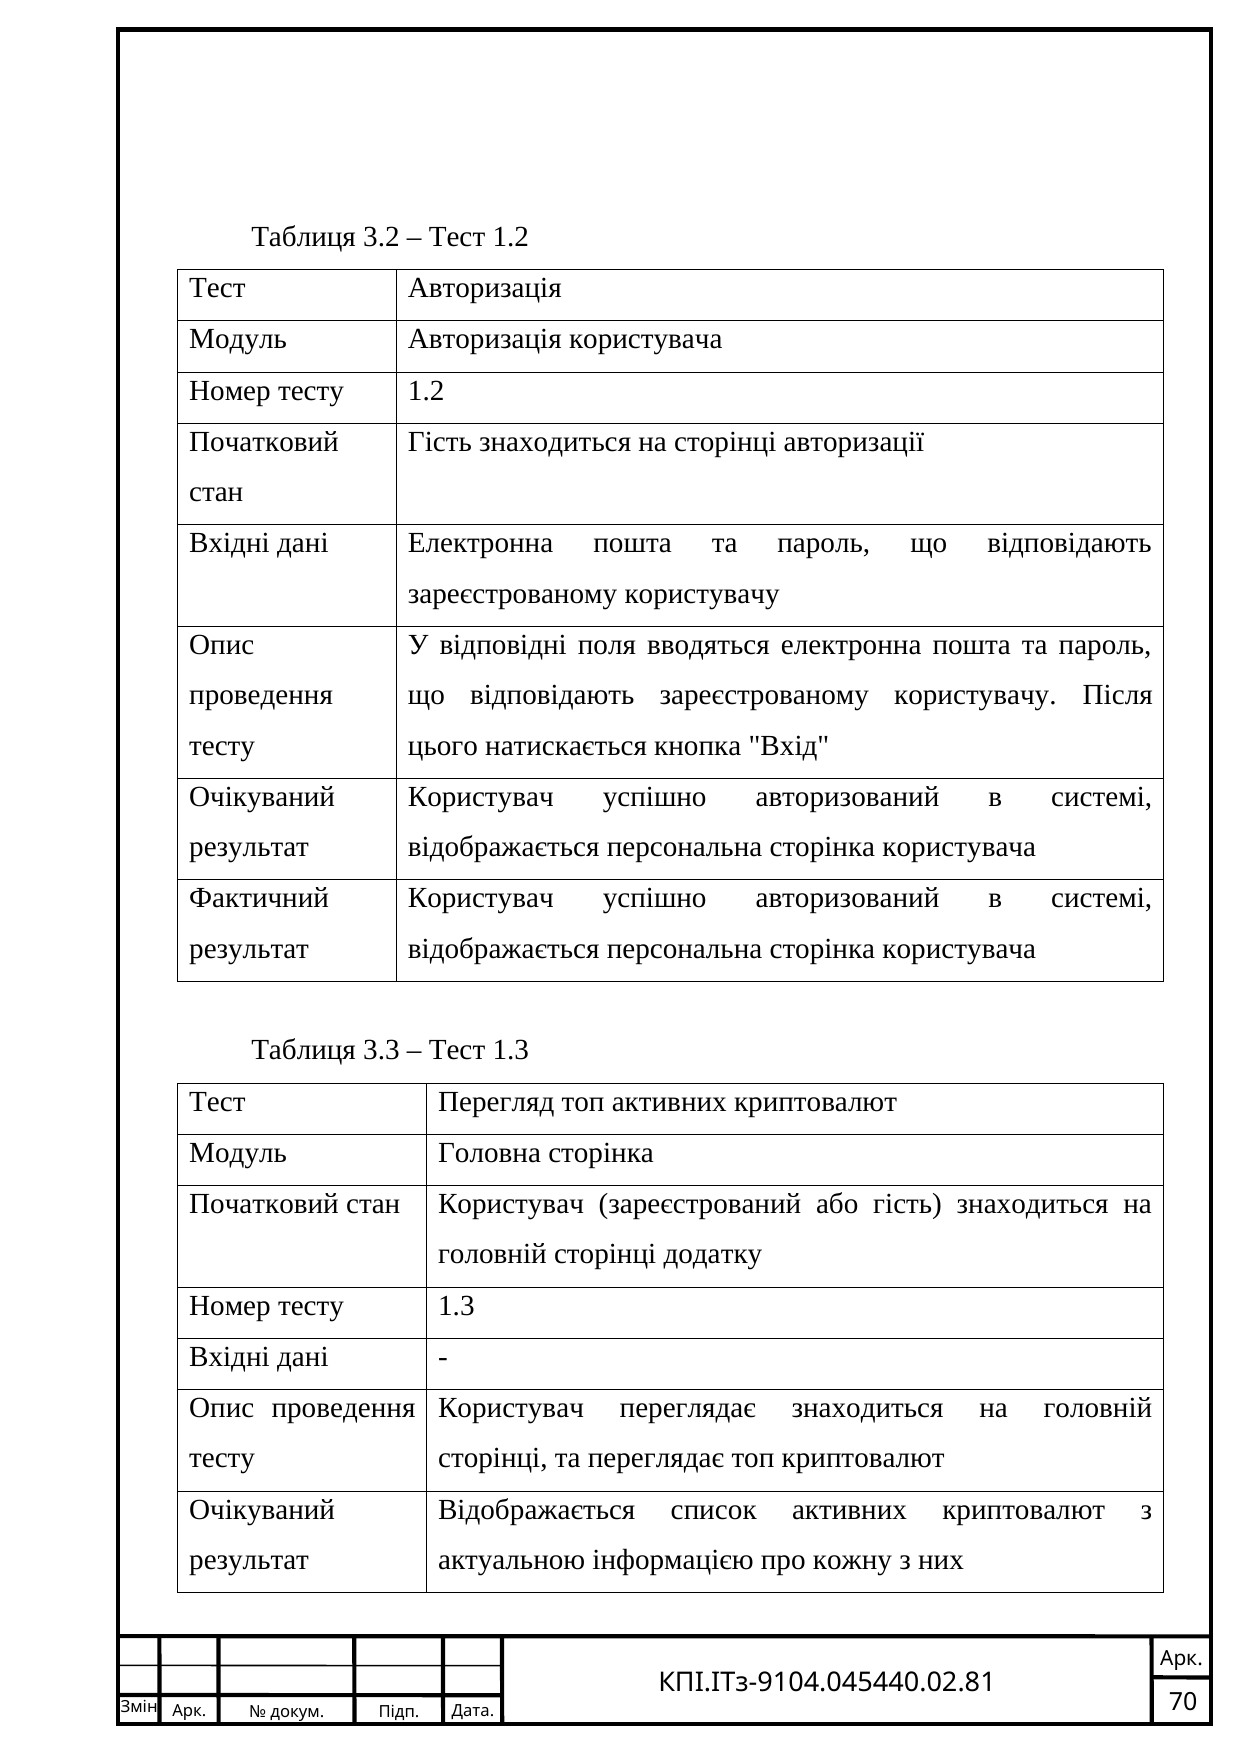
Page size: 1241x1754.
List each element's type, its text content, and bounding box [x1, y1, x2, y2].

table_cell У відповідні поля вводяться електронна пошта та пароль, що відповідають зареєстрованому користувачу. Після цього натискається кнопка "Вхід" [397, 627, 1163, 778]
table_header Тест [178, 270, 396, 320]
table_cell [427, 1492, 1163, 1592]
table_cell Фактичний результат [178, 880, 396, 981]
table_cell Користувач (зареєстрований або гість) знаходиться на головній сторінці додатку [427, 1186, 1163, 1287]
table_cell 1.2 [397, 373, 1163, 423]
table_cell Головна сторінка [427, 1135, 1163, 1185]
table_cell - [427, 1339, 1163, 1389]
table_cell Користувач переглядає знаходиться на головній сторінці, та переглядає топ криптовалют [427, 1390, 1163, 1491]
table_header Тест [178, 1084, 426, 1134]
table_cell Модуль [178, 1135, 426, 1185]
table_cell 1.3 [427, 1288, 1163, 1338]
table_cell Електронна пошта та пароль, що відповідають зареєстрованому користувачу [397, 525, 1163, 626]
table_cell Опис проведення тесту [178, 627, 396, 778]
table_cell Гість знаходиться на сторінці авторизації [397, 424, 1163, 524]
table_cell Опис проведення тесту [178, 1390, 426, 1491]
table_header Авторизація [397, 270, 1163, 320]
table_cell Вхідні дані [178, 1339, 426, 1389]
table_cell Номер тесту [178, 373, 396, 423]
table_cell Авторизація користувача [397, 321, 1163, 372]
table_cell Очікуваний результат [178, 779, 396, 879]
table_header Перегляд топ активних криптовалют [427, 1084, 1163, 1134]
table_cell Номер тесту [178, 1288, 426, 1338]
table_cell Початковий стан [178, 424, 396, 524]
text Таблиця 3.2 – Тест 1.2 [177, 219, 1152, 252]
table_cell Користувач успішно авторизований в системі, відображається персональна сторінка користувача [397, 880, 1163, 981]
table_cell Очікуваний результат [178, 1492, 426, 1592]
table_cell Початковий стан [178, 1186, 426, 1287]
table_cell Модуль [178, 321, 396, 372]
text Таблиця 3.3 – Тест 1.3 [177, 1032, 1152, 1066]
table_cell Вхідні дані [178, 525, 396, 626]
table_cell Користувач успішно авторизований в системі, відображається персональна сторінка користувача [397, 779, 1163, 879]
